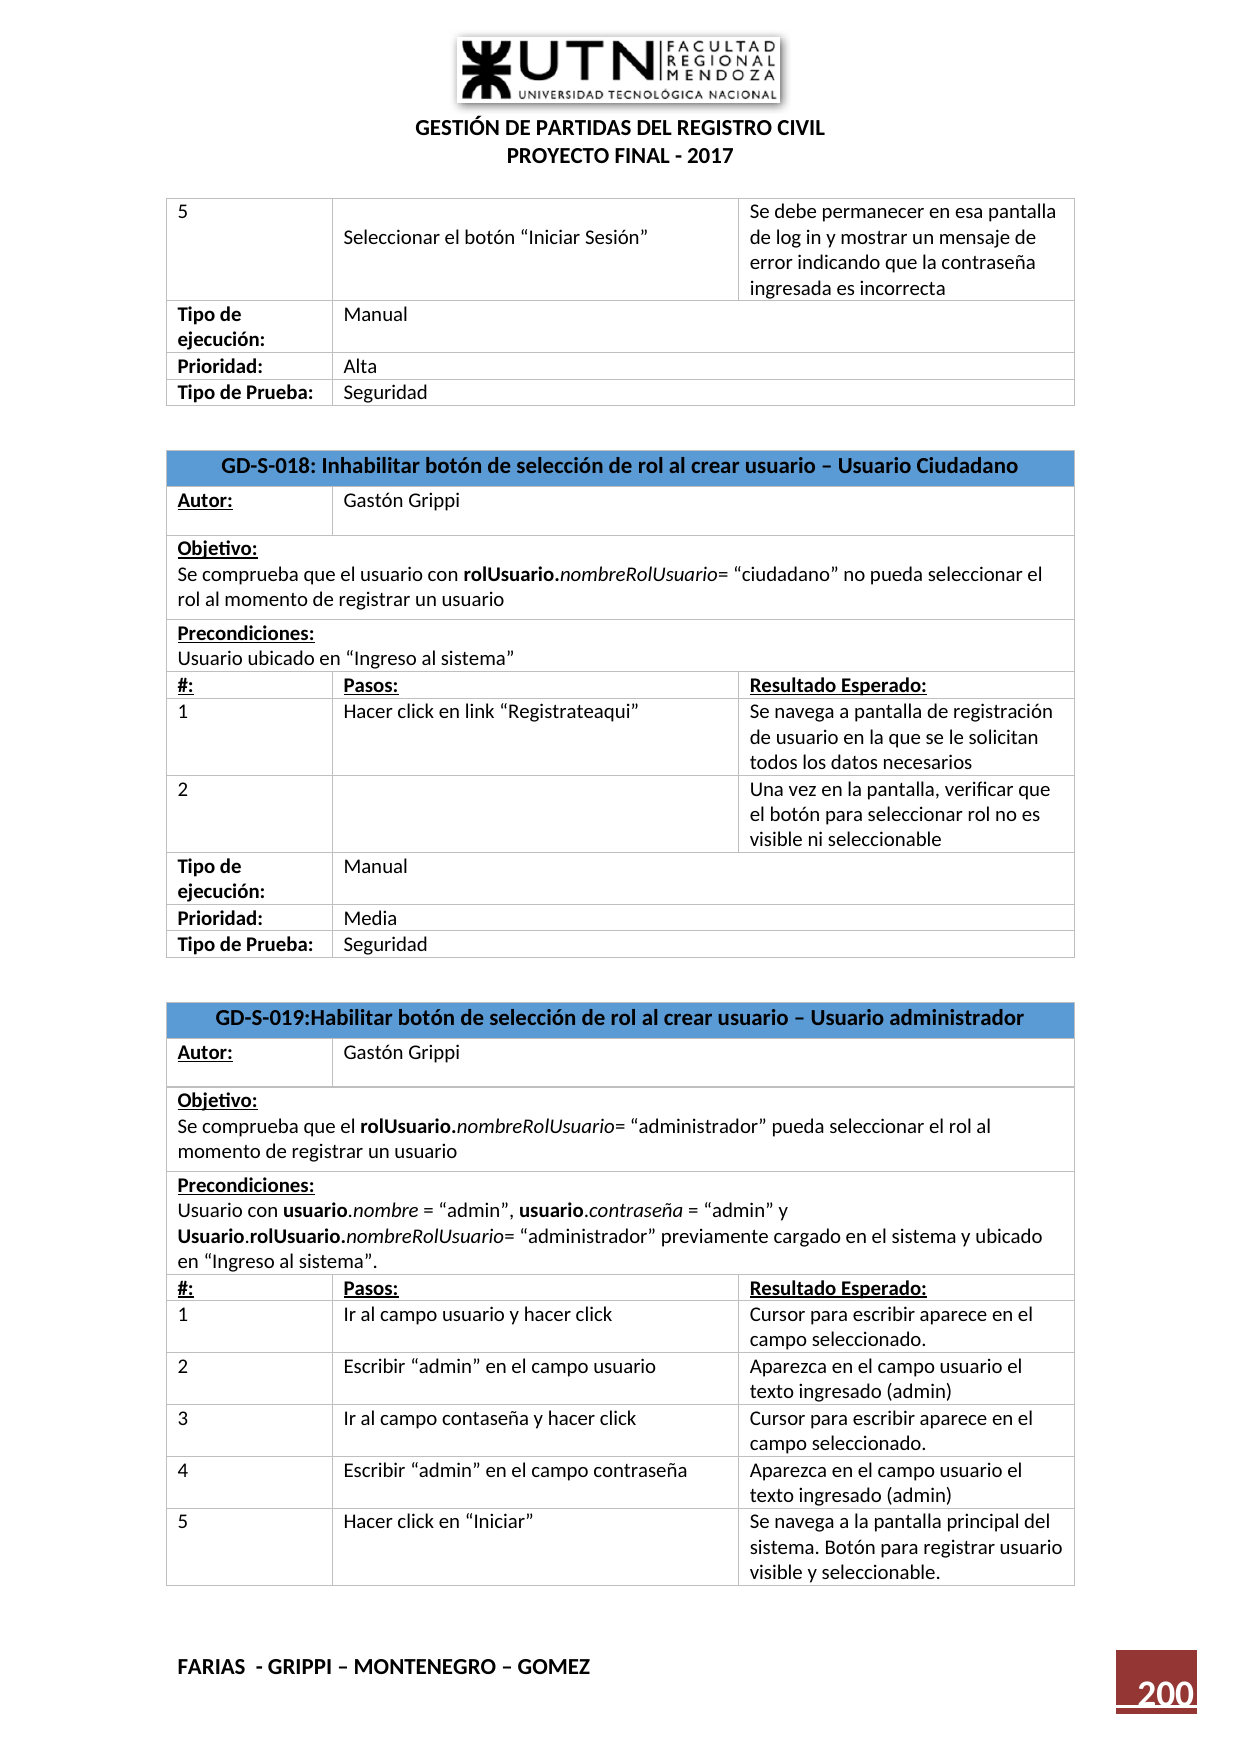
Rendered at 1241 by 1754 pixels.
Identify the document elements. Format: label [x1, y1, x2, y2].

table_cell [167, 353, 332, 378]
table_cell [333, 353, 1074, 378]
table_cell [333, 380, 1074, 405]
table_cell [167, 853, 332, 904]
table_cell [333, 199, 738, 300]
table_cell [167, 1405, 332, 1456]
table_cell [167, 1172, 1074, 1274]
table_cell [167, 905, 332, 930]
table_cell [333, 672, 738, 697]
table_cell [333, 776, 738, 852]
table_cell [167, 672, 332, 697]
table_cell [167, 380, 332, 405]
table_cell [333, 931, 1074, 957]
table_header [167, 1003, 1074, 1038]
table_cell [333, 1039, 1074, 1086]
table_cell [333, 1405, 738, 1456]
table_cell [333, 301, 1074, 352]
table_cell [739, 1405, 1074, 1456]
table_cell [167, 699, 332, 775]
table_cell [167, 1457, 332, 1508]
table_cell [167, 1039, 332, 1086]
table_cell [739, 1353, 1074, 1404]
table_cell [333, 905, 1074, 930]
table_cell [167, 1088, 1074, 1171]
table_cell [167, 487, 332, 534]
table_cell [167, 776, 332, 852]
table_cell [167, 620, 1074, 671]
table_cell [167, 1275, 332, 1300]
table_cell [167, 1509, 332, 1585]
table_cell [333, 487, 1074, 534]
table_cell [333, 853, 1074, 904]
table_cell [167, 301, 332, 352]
picture [449, 29, 791, 114]
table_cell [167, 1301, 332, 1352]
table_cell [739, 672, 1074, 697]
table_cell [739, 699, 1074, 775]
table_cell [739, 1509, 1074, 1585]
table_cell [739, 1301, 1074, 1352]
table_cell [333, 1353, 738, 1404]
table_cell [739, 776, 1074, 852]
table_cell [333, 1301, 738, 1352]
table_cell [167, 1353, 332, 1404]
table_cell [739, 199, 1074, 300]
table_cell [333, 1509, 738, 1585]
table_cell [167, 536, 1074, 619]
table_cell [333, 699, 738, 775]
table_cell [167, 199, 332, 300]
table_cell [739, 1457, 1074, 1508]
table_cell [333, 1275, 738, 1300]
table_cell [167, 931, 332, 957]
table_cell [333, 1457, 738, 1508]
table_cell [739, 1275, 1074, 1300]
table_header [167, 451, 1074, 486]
